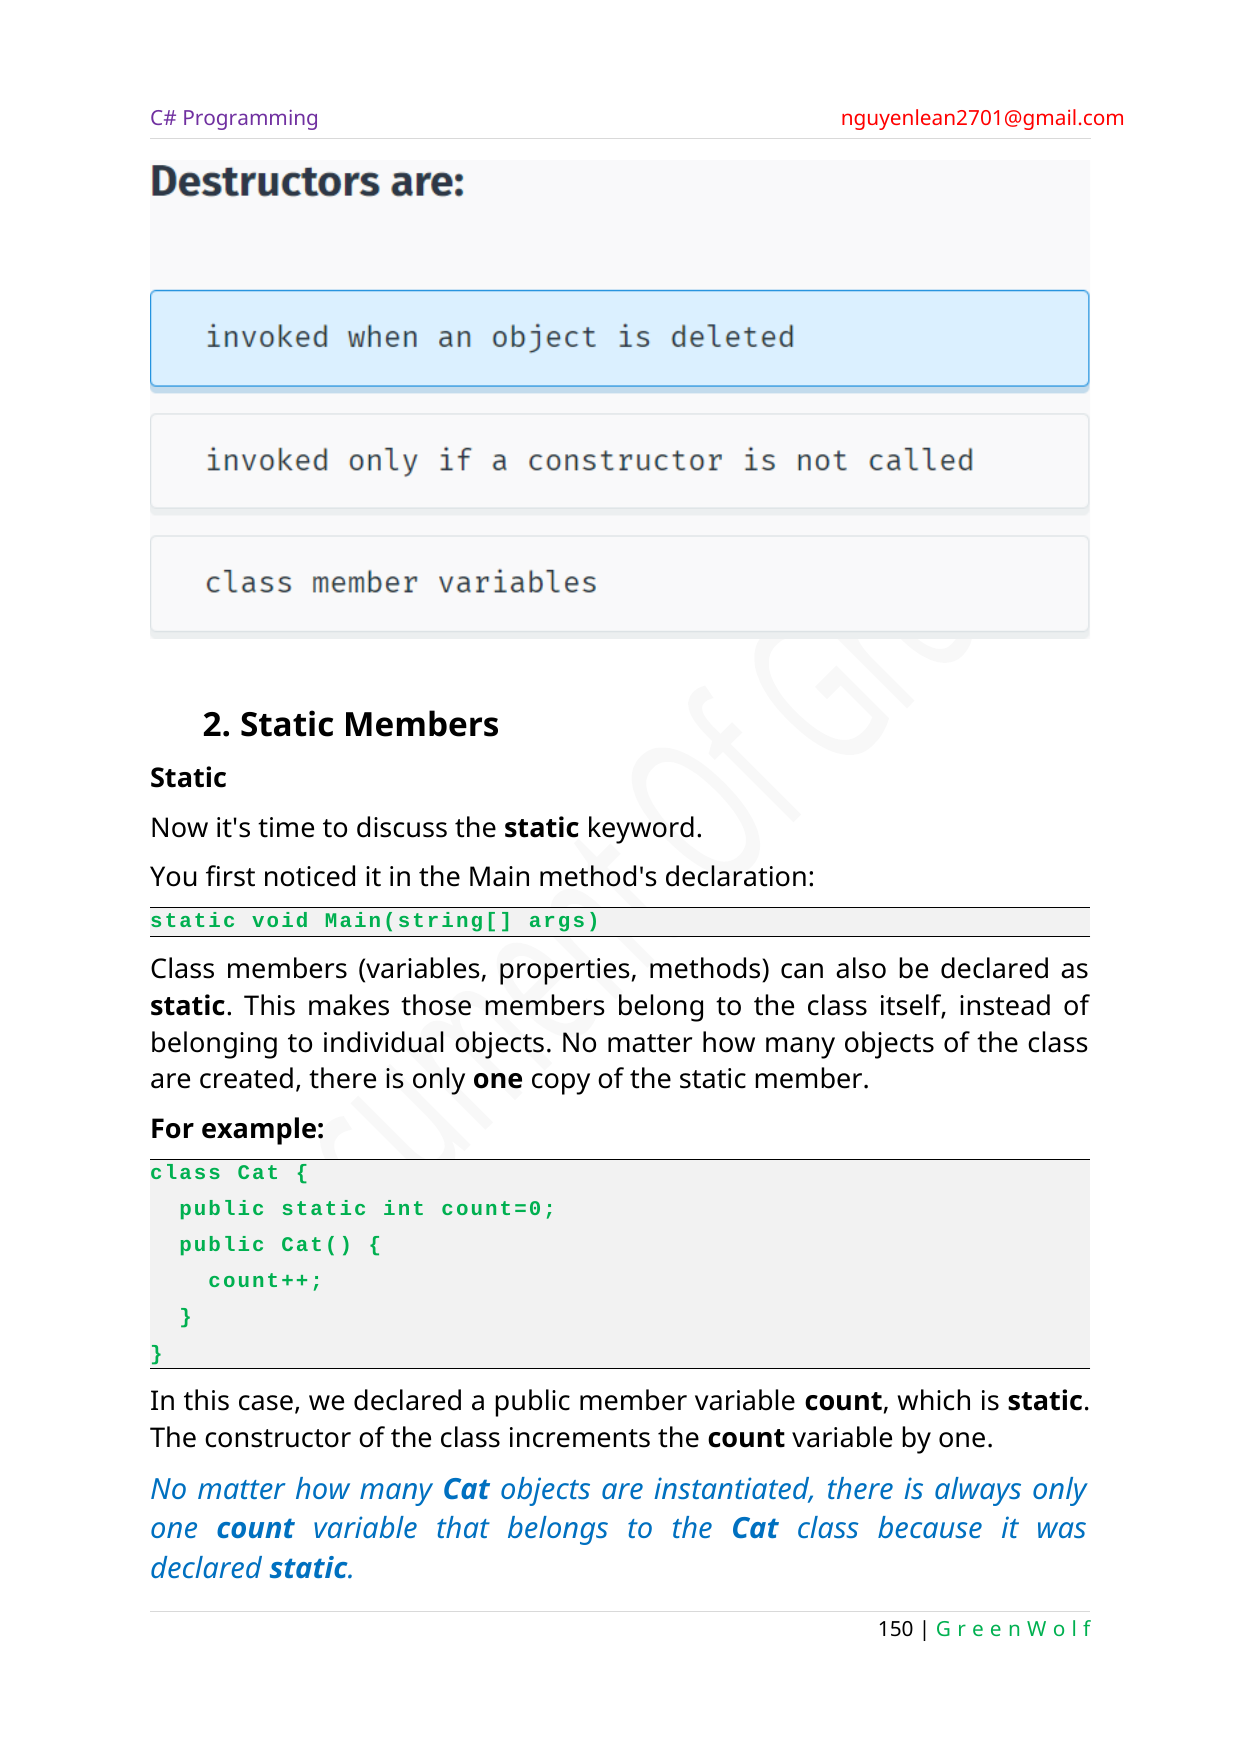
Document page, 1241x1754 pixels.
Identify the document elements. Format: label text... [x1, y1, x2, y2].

text public static int count=0; [150, 1195, 1090, 1222]
text public Cat() { [150, 1231, 1090, 1258]
text } [150, 1339, 1090, 1368]
text For example: [150, 1109, 1090, 1146]
text You first noticed it in the Main method's declaration: [150, 858, 1090, 894]
text Class members (variables, properties, methods) can also be declared as static. This makes those members belong to the class itself, instead of belonging to individual objects. No matter how many objects of the class are created, there is only one copy of the static member. [150, 949, 1090, 1097]
text static void Main(string[] args) [150, 908, 1090, 936]
text count++; [150, 1267, 1090, 1294]
text Static [150, 759, 1090, 796]
text Now it's time to discuss the static keyword. [150, 808, 1090, 845]
text No matter how many Cat objects are instantiated, there is always only one count variable that belongs to the Cat class because it was declared static. [150, 1468, 1090, 1587]
text } [150, 1303, 1090, 1330]
text In this case, we declared a public member variable count, which is static. The constructor of the class increments the count variable by one. [150, 1382, 1090, 1456]
text class Cat { [150, 1160, 1090, 1186]
subtitle Static Members [202, 701, 1090, 746]
picture [150, 160, 1091, 639]
